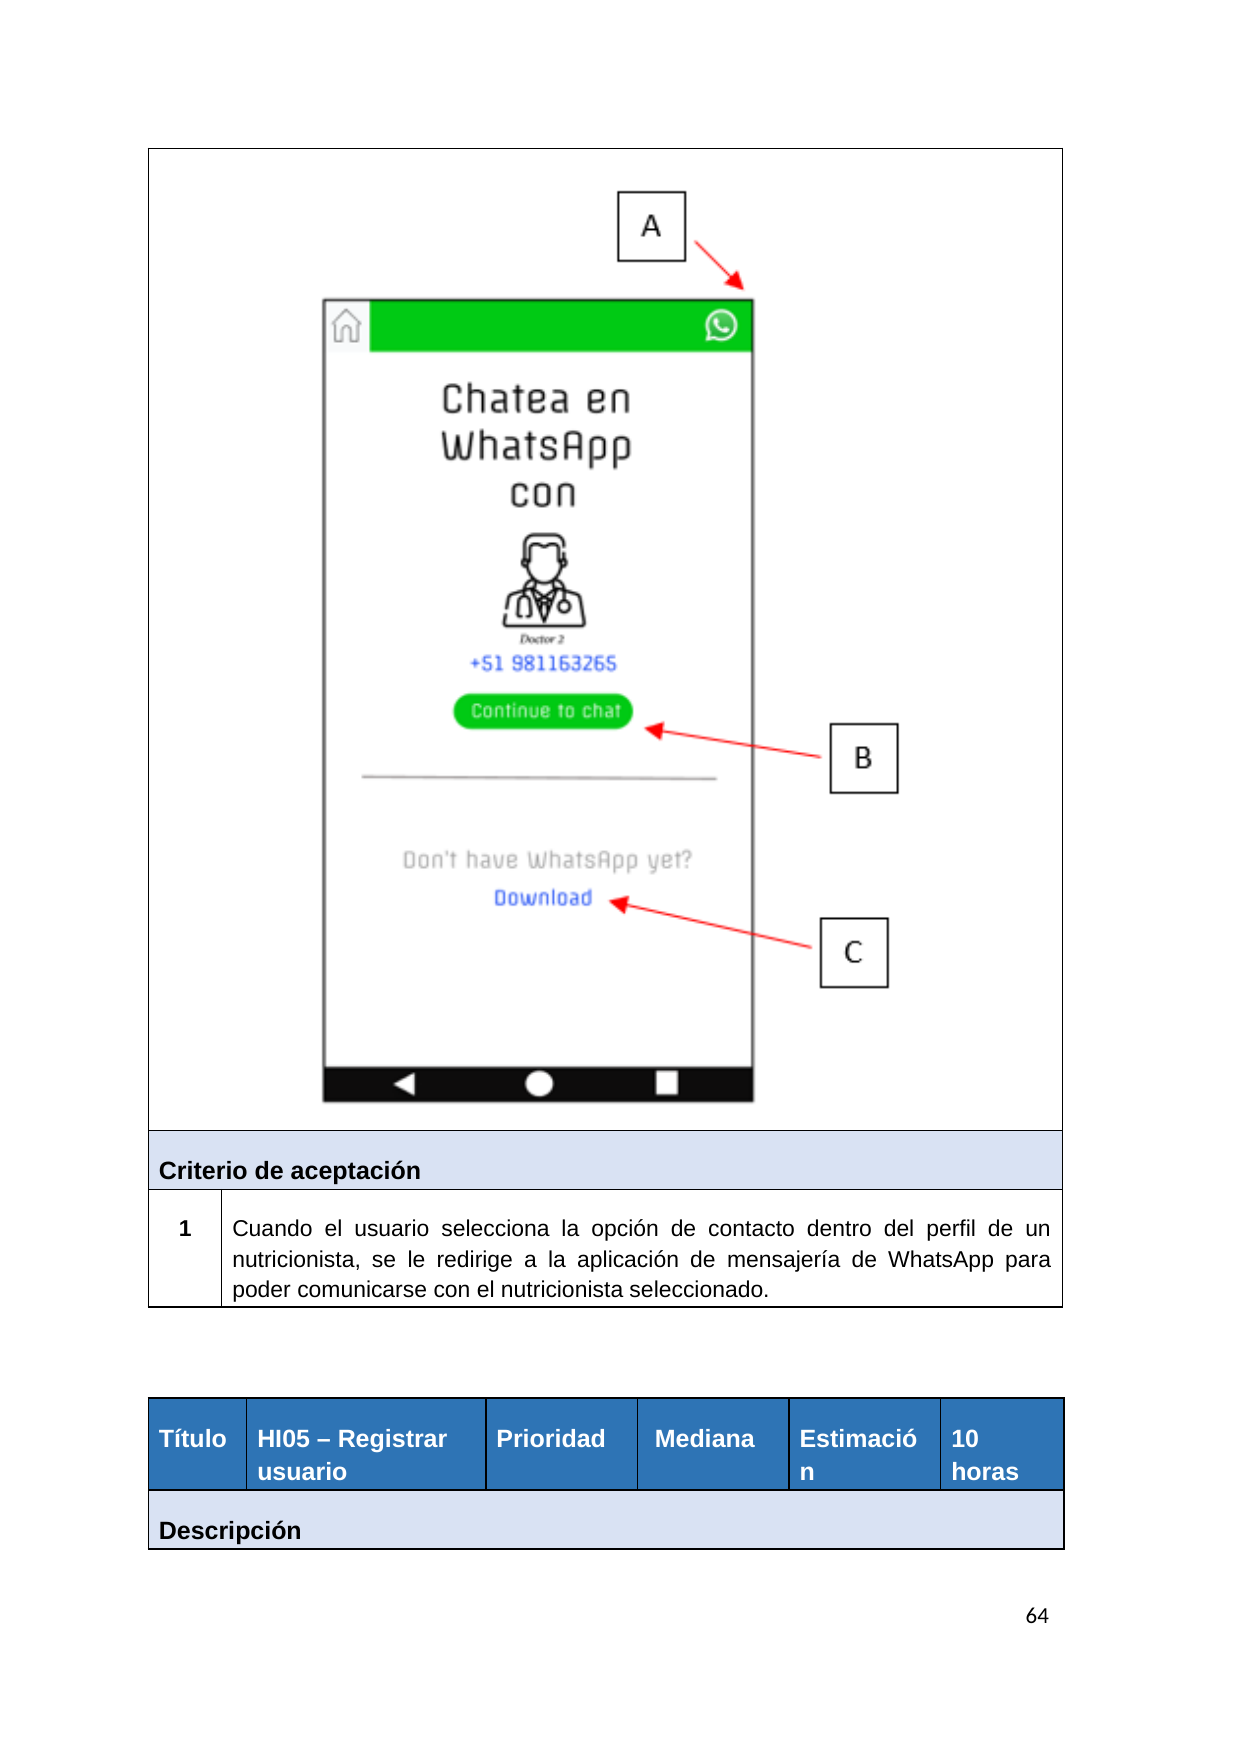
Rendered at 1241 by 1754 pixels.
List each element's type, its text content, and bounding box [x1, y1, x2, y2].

table_header Mediana [638, 1399, 788, 1489]
table_cell Descripción [149, 1491, 1063, 1548]
table_header HI05 – Registrar usuario [247, 1399, 485, 1489]
table_cell Como un usuario, necesito contactarme con un nutricionista, con la finalidad de contratar sus servicios. [149, 149, 1062, 1129]
table_header Título [149, 1399, 246, 1489]
table_cell Criterio de aceptación [149, 1131, 1062, 1189]
table_cell 1 [149, 1190, 221, 1306]
table_header 10 horas [941, 1399, 1063, 1489]
picture [303, 174, 907, 1126]
table_header Estimación [790, 1399, 940, 1489]
table_header Prioridad [487, 1399, 637, 1489]
table_cell Cuando el usuario selecciona la opción de contacto dentro del perfil de un nutricionista, se le redirige a la aplicación de mensajería de WhatsApp para poder comunicarse con el nutricionista seleccionado. [222, 1190, 1062, 1306]
